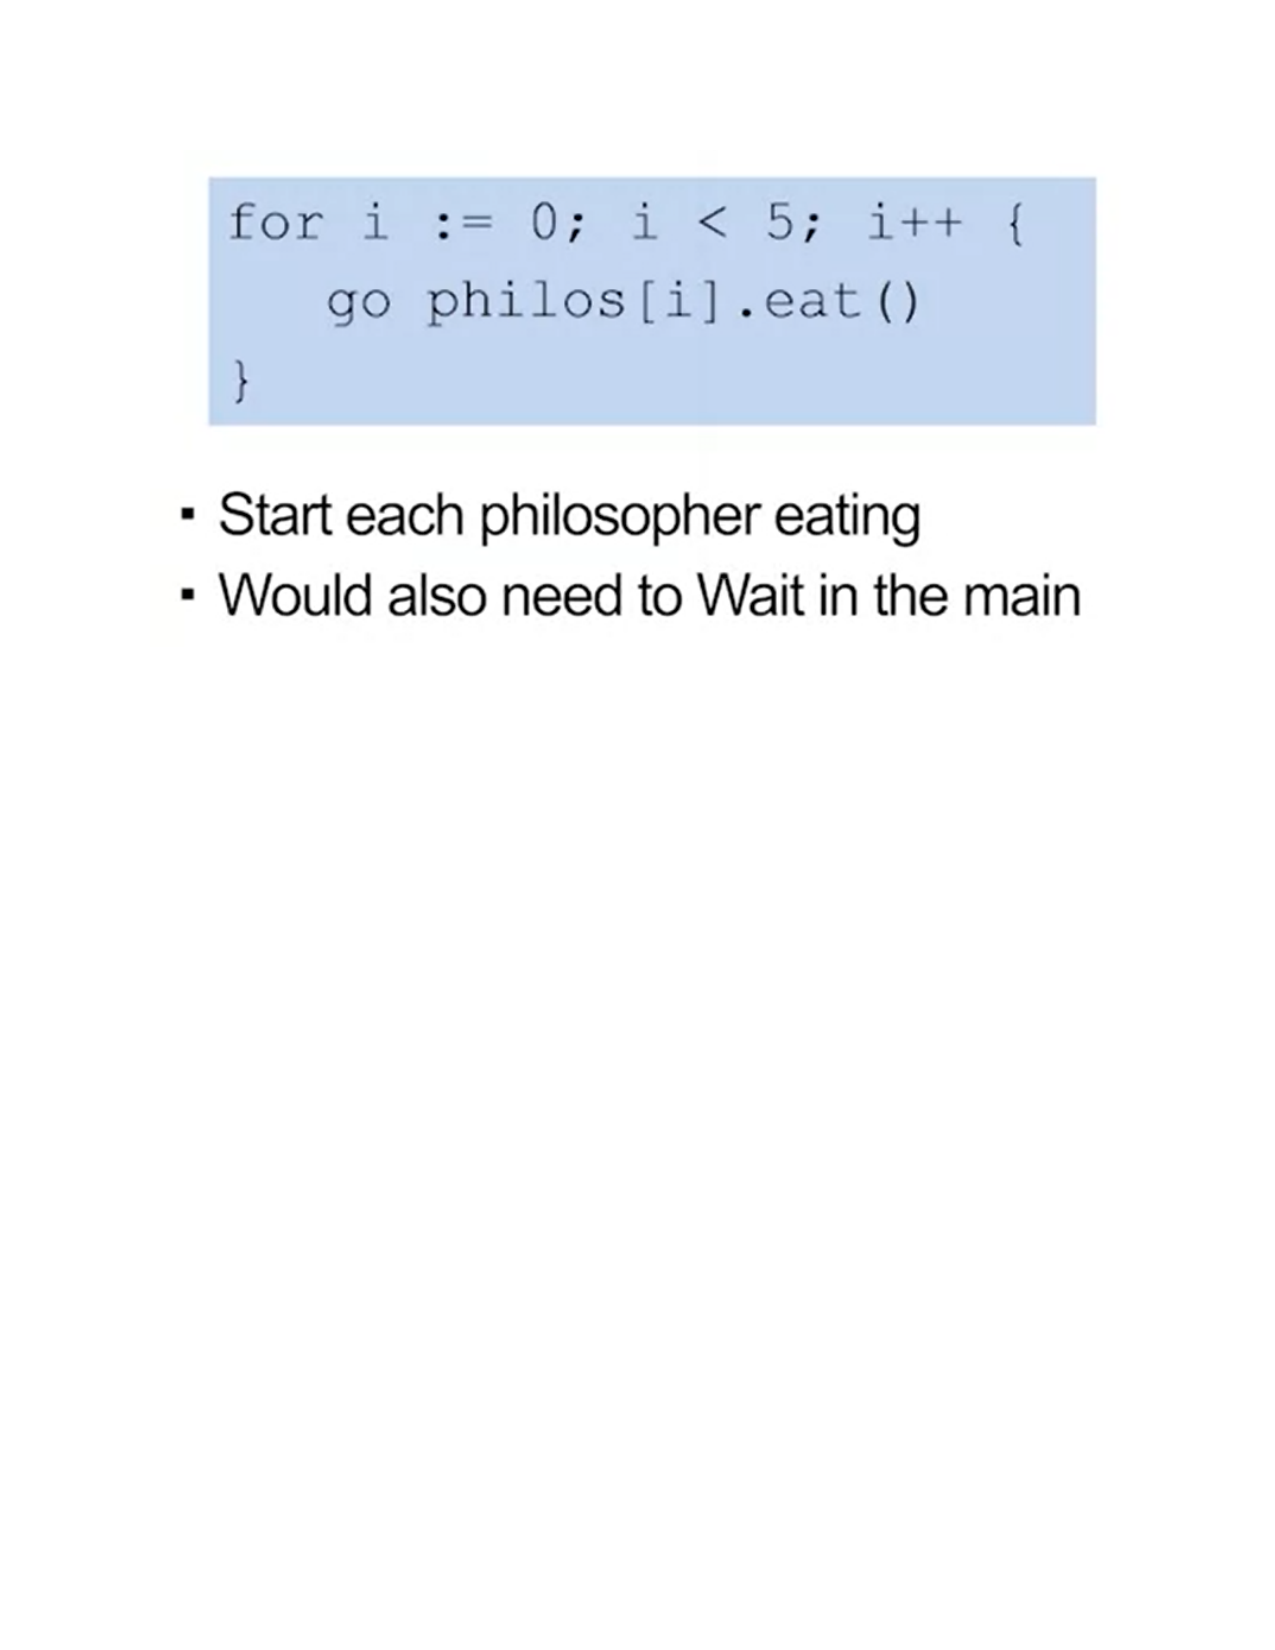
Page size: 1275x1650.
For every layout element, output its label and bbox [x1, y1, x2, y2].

picture [150, 150, 1125, 647]
